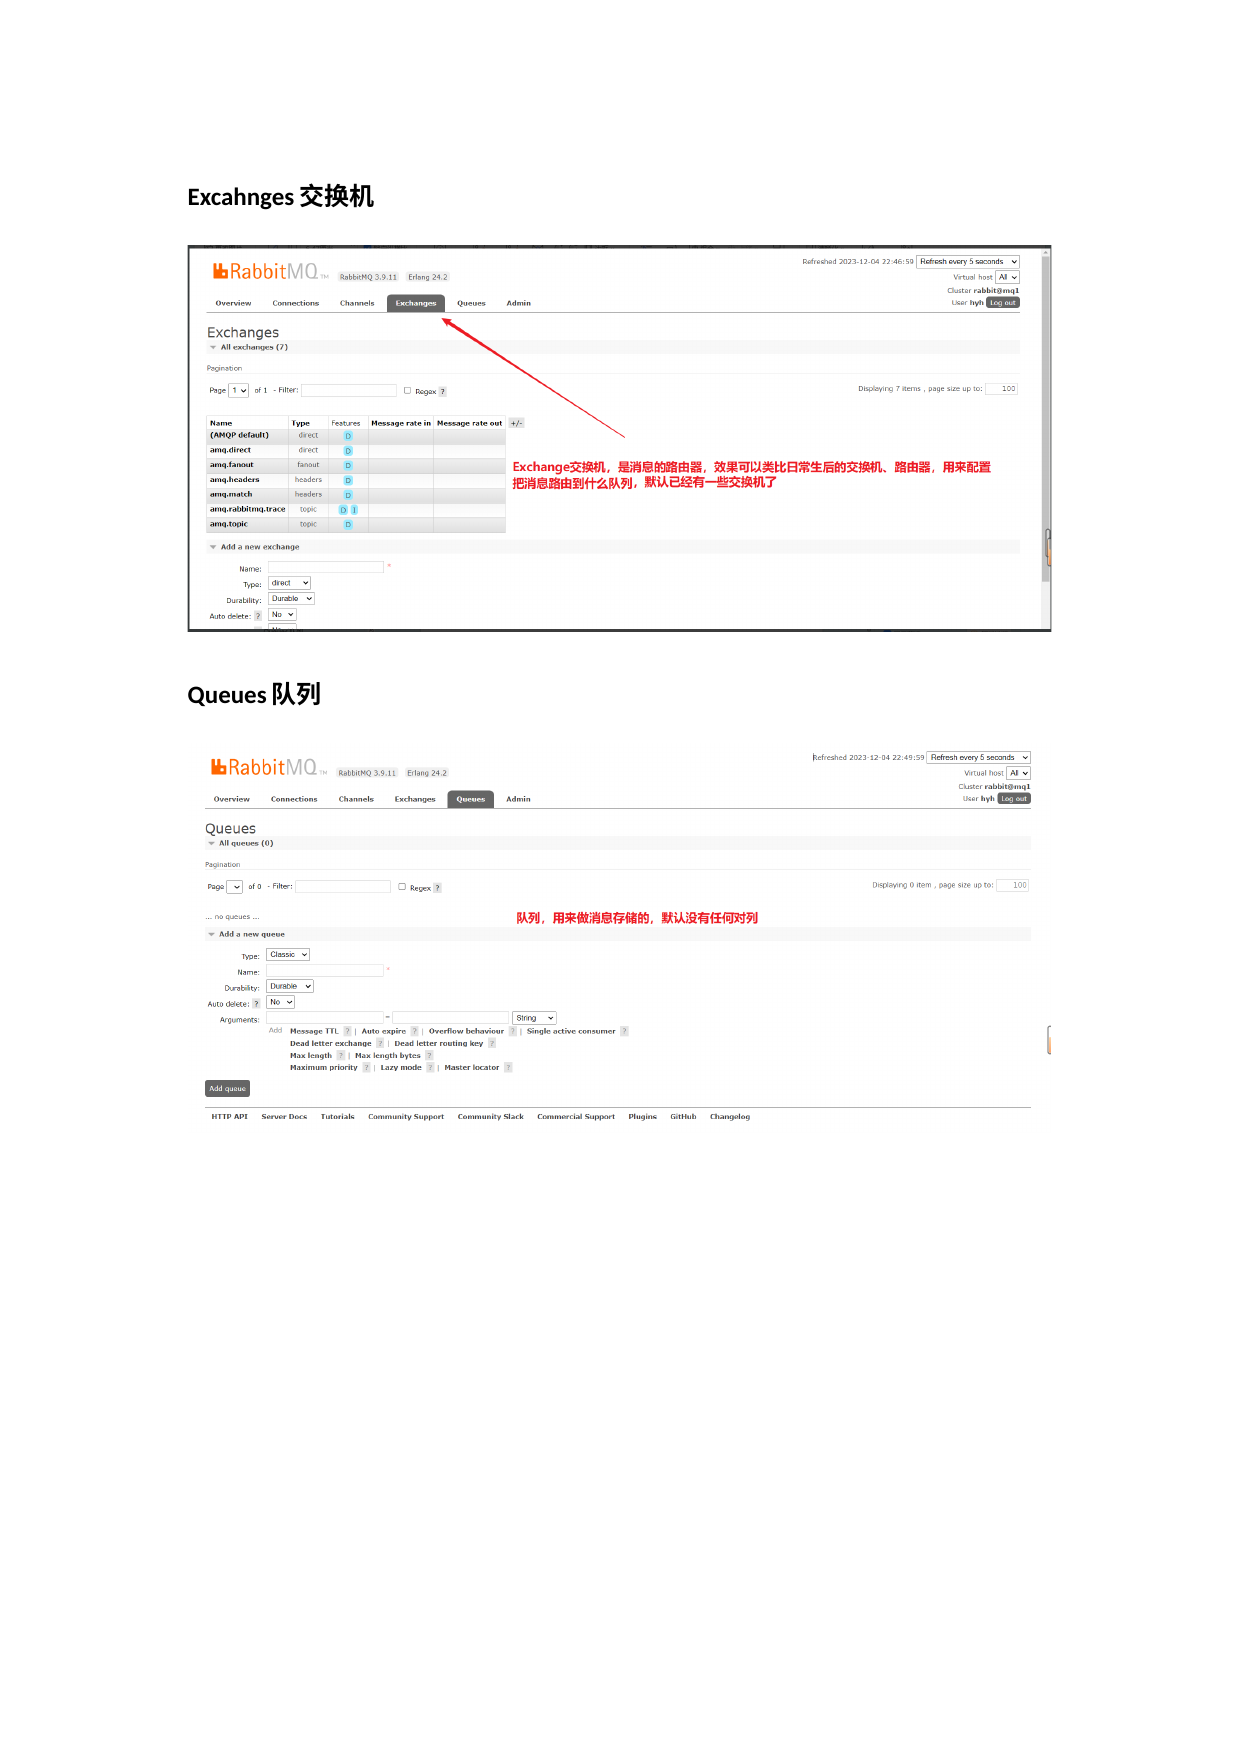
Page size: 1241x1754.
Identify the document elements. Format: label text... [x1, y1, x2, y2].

subtitle Excahnges交换机 [187, 162, 1053, 227]
subtitle Queues队列 [187, 660, 1053, 725]
picture [187, 743, 1051, 1133]
picture [187, 245, 1052, 632]
